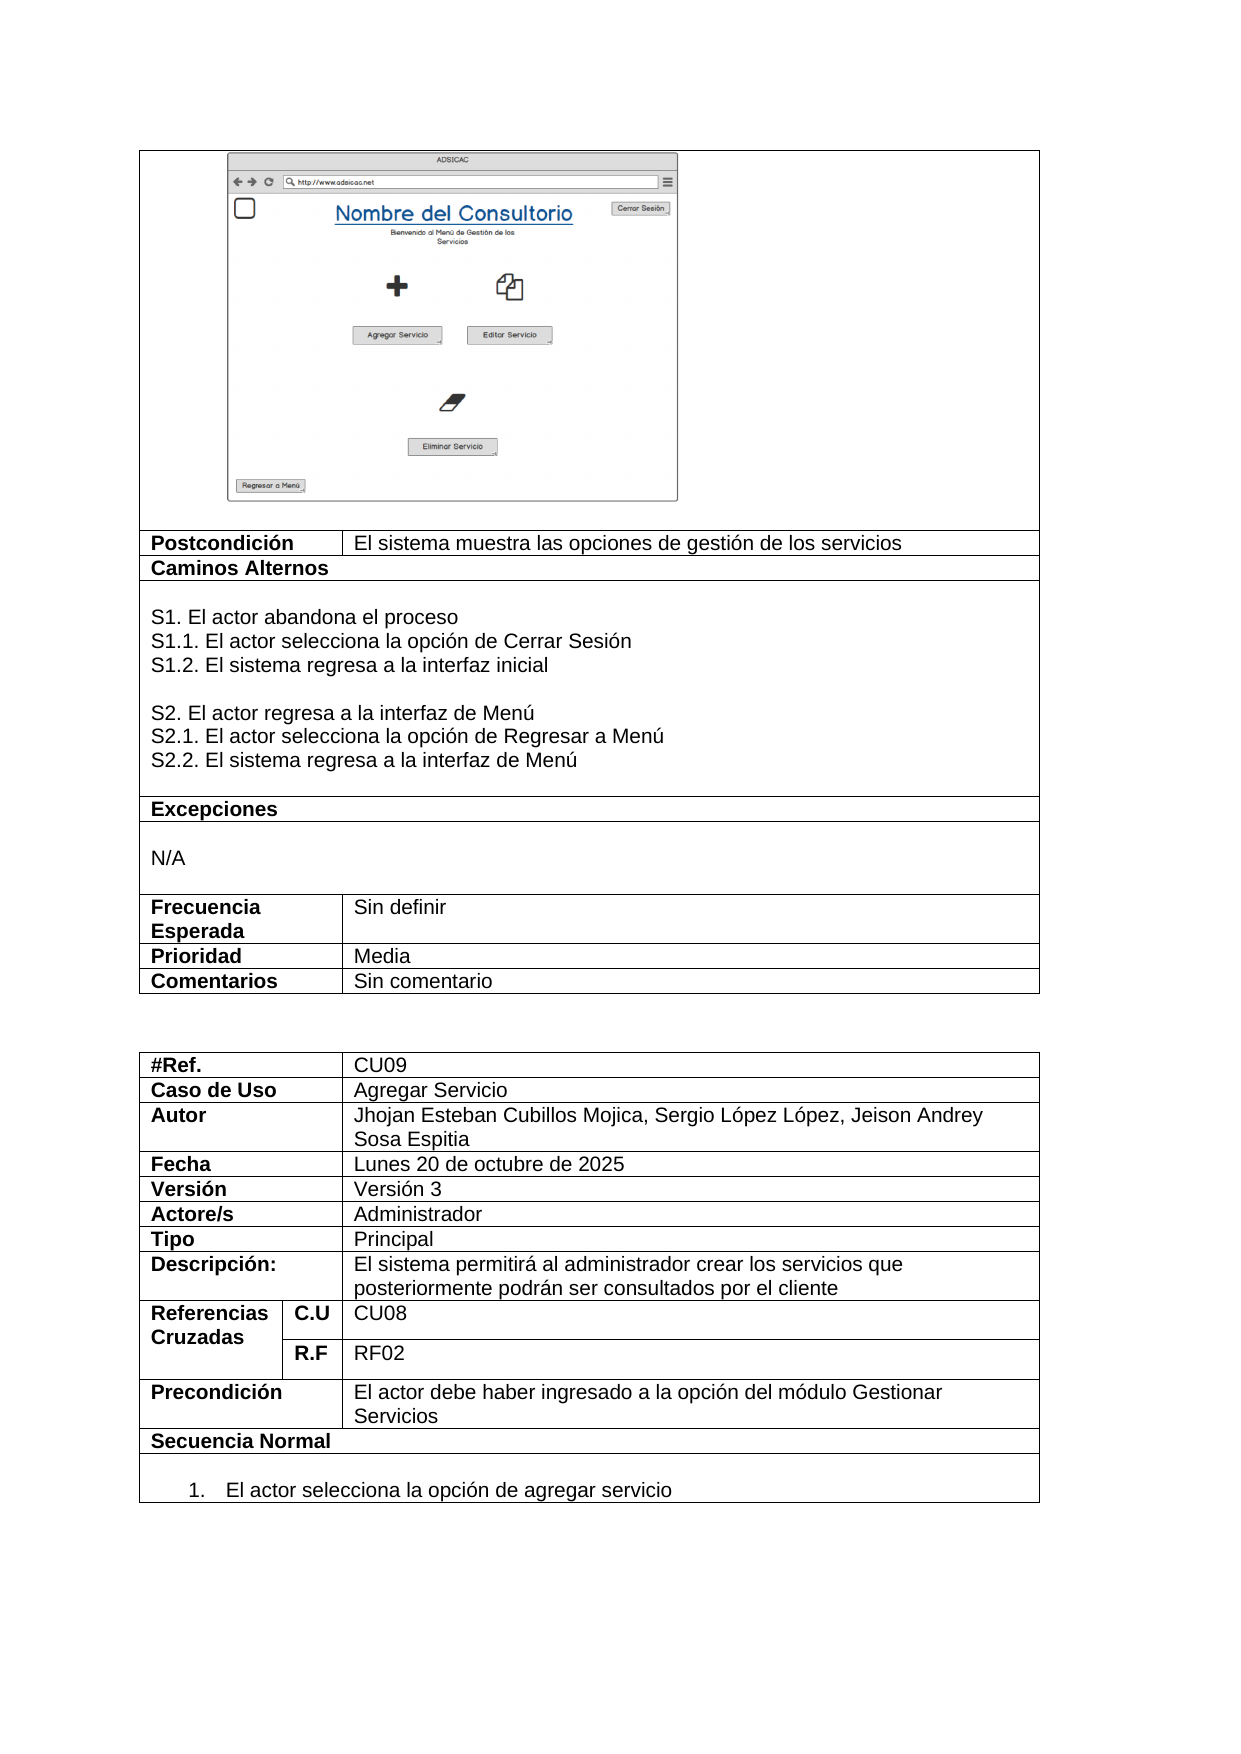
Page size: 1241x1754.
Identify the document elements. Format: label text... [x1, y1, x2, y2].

table_cell Prioridad [140, 944, 342, 968]
table_cell Sin comentario [343, 969, 1039, 993]
picture [225, 151, 679, 502]
table_cell Caso de Uso [140, 1078, 342, 1102]
table_cell S1. El actor abandona el proceso S1.1. El actor selecciona la opción de Cerrar Sesión S1.2. El sistema regresa a la interfaz inicial S2. El actor regresa a la interfaz de Menú S2.1. El actor selecciona la opción de Regresar a Menú S2.2. El sistema regresa a la interfaz de Menú [140, 581, 1039, 796]
table_cell CU08 [343, 1301, 1039, 1339]
table_cell Precondición [140, 1380, 342, 1428]
table_cell N/A [140, 822, 1039, 894]
table_header CU09 [343, 1053, 1039, 1077]
table_cell C.U [283, 1301, 342, 1339]
table_cell RF02 [343, 1340, 1039, 1379]
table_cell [140, 151, 1039, 529]
table_cell Secuencia Normal [140, 1429, 1039, 1453]
table_cell Excepciones [140, 797, 1039, 821]
table_cell Principal [343, 1227, 1039, 1251]
table_cell Fecha [140, 1152, 342, 1176]
table_cell Sin definir [343, 895, 1039, 943]
table_cell Agregar Servicio [343, 1078, 1039, 1102]
table_cell Postcondición [140, 531, 342, 554]
table_cell R.F [283, 1340, 342, 1379]
table_cell Versión [140, 1177, 342, 1201]
table_cell El actor debe haber ingresado a la opción del módulo Gestionar Servicios [343, 1380, 1039, 1428]
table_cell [140, 1454, 1039, 1502]
table_cell El sistema muestra las opciones de gestión de los servicios [343, 531, 1039, 554]
table_cell Jhojan Esteban Cubillos Mojica, Sergio López López, Jeison Andrey Sosa Espitia [343, 1103, 1039, 1151]
table_cell Caminos Alternos [140, 556, 1039, 579]
table_cell El sistema permitirá al administrador crear los servicios que posteriormente podrán ser consultados por el cliente [343, 1252, 1039, 1299]
table_cell Tipo [140, 1227, 342, 1251]
table_header #Ref. [140, 1053, 342, 1077]
table_cell Media [343, 944, 1039, 968]
table_cell Referencias Cruzadas [140, 1301, 282, 1379]
table_cell Lunes 20 de octubre de 2025 [343, 1152, 1039, 1176]
table_cell Versión 3 [343, 1177, 1039, 1201]
table_cell Comentarios [140, 969, 342, 993]
table_cell Actore/s [140, 1202, 342, 1226]
table_cell Descripción: [140, 1252, 342, 1299]
table_cell Administrador [343, 1202, 1039, 1226]
table_cell Autor [140, 1103, 342, 1151]
table_cell Frecuencia Esperada [140, 895, 342, 943]
